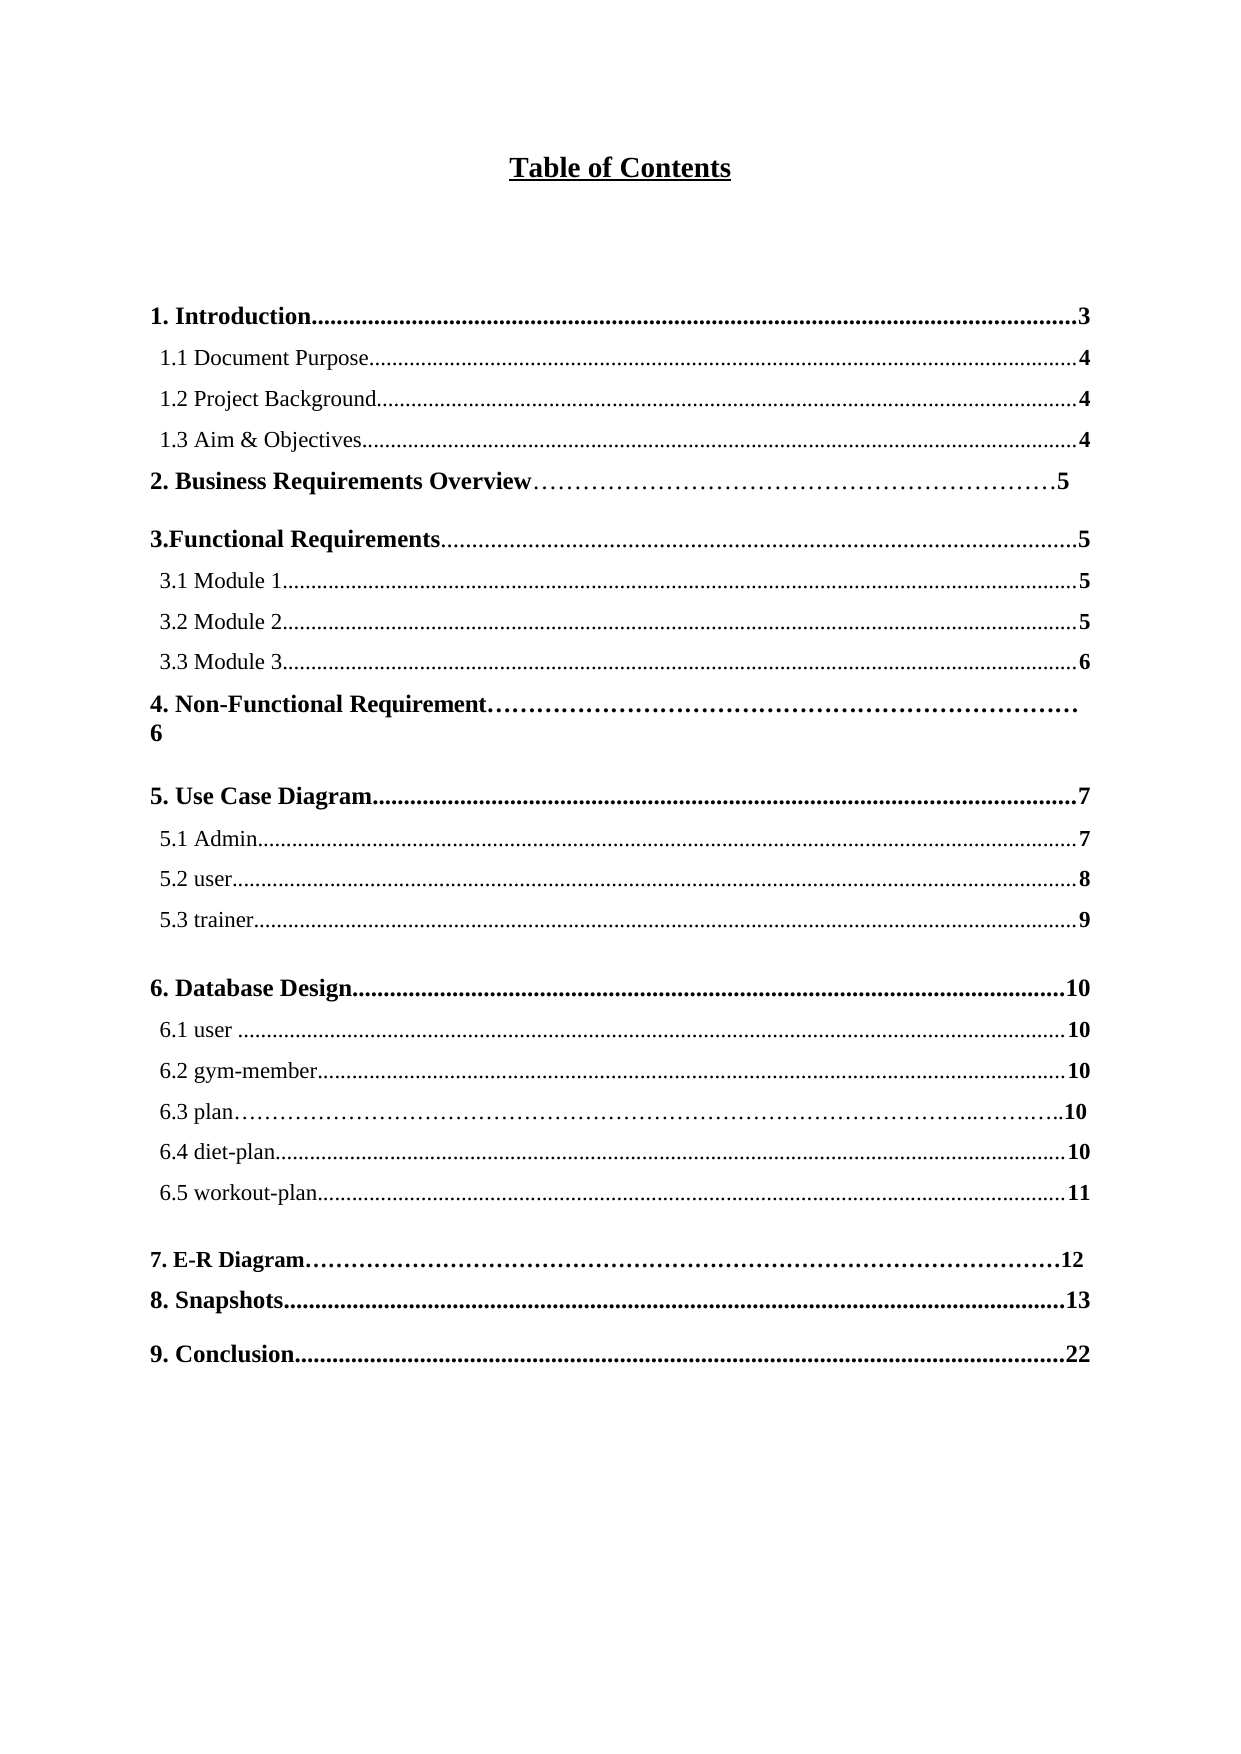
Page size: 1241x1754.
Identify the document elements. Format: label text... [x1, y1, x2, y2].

text 5. Use Case Diagram 7 [150, 781, 1090, 810]
text Table of Contents [150, 150, 1090, 183]
text 1.1 Document Purpose 4 [159, 344, 1090, 371]
text 4. Non-Functional Requirement………………………………………………………………6 [150, 689, 1090, 747]
text 6.3 plan……………………………………………………………………………………..…….…..10 [159, 1098, 1090, 1124]
text 2. Business Requirements Overview………………………………………………………5 [150, 466, 1090, 495]
text 7. E-R Diagram………………………………………………………………………………………12 [150, 1246, 1090, 1272]
text 3.2 Module 2 5 [159, 608, 1090, 634]
text 1.2 Project Background 4 [159, 385, 1090, 411]
text 5.1 Admin 7 [159, 825, 1090, 851]
text 3.3 Module 3 6 [159, 648, 1090, 675]
text 9. Conclusion 22 [150, 1339, 1090, 1368]
text 3.Functional Requirements 5 [150, 524, 1090, 552]
text 6.2 gym-member 10 [159, 1057, 1090, 1083]
text 8. Snapshots 13 [150, 1286, 1090, 1314]
text 5.3 trainer 9 [159, 906, 1090, 932]
text 1.3 Aim & Objectives 4 [159, 426, 1090, 452]
text 6.5 workout-plan 11 [159, 1179, 1090, 1205]
text 6.4 diet-plan 10 [159, 1138, 1090, 1165]
text 1. Introduction 3 [150, 301, 1090, 330]
text 5.2 user 8 [159, 866, 1090, 892]
text 3.1 Module 1 5 [159, 567, 1090, 593]
text 6. Database Design 10 [150, 973, 1090, 1002]
text 6.1 user 10 [159, 1017, 1090, 1043]
